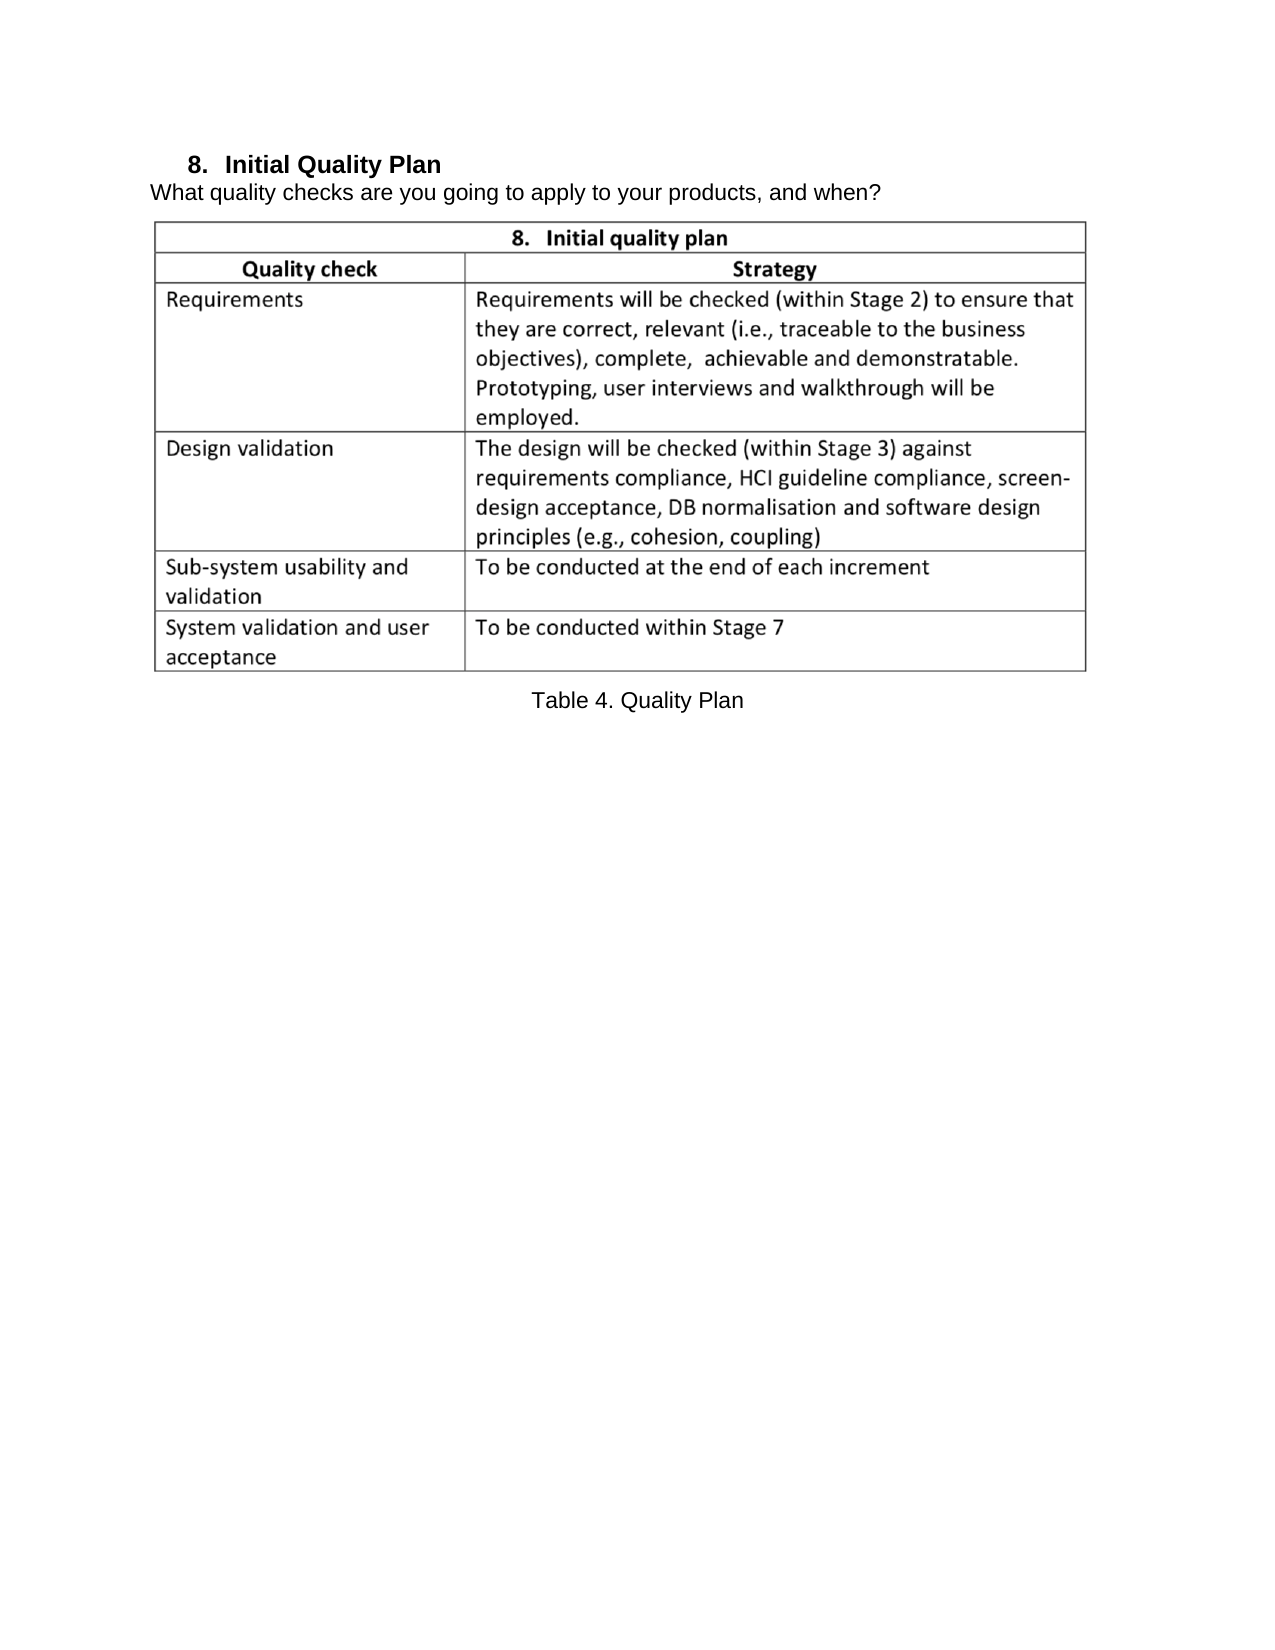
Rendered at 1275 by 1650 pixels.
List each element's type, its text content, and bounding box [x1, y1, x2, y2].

text What quality checks are you going to apply to your products, and when? [150, 179, 1125, 205]
picture [150, 217, 1091, 675]
list Initial Quality Plan [187, 150, 1125, 179]
text Table 4. Quality Plan [150, 687, 1125, 714]
